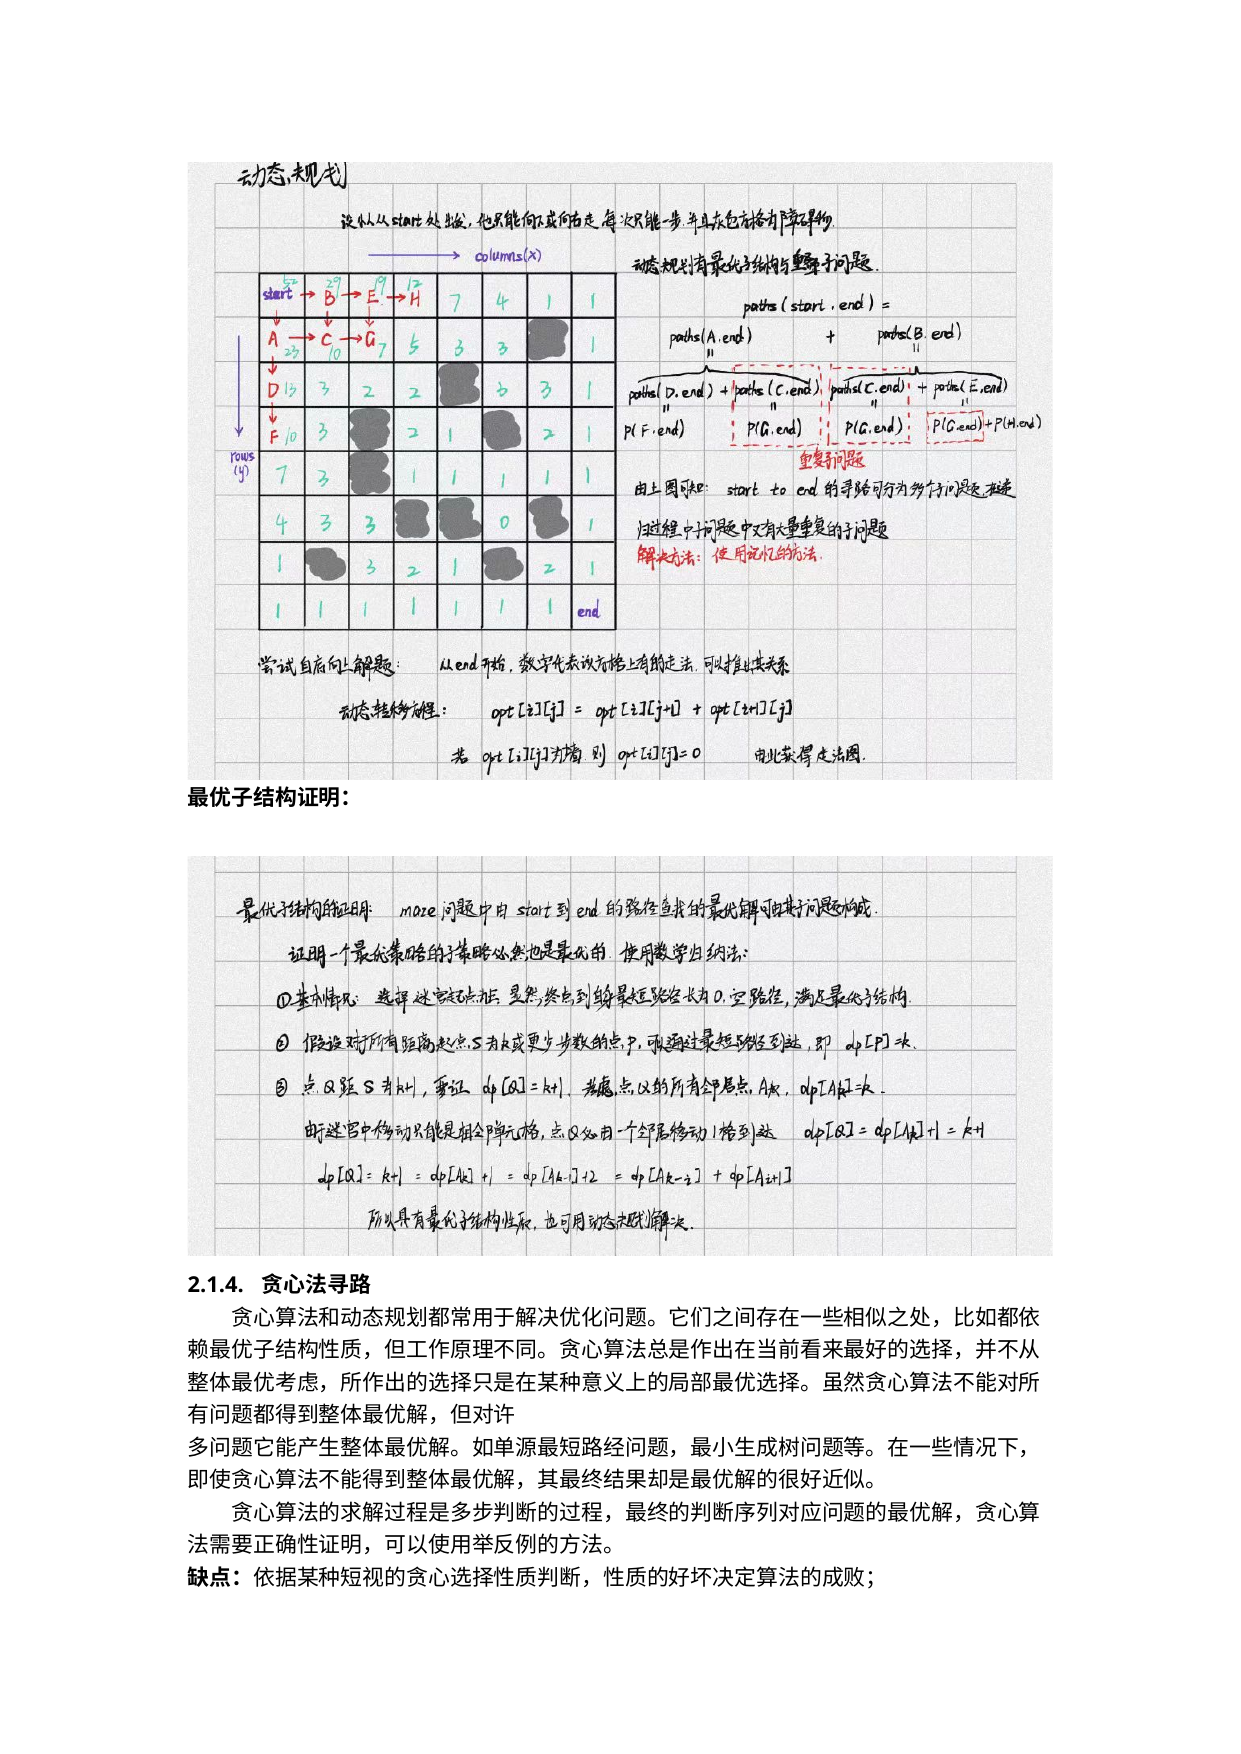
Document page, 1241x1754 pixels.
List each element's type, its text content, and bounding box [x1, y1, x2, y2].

text 最优子结构证明： [187, 780, 1053, 812]
list 贪心法寻路 [187, 1267, 965, 1299]
text 贪心算法的求解过程是多步判断的过程，最终的判断序列对应问题的最优解，贪心算法需要正确性证明，可以使用举反例的方法。 [187, 1494, 1053, 1559]
picture [187, 162, 1053, 780]
text 多问题它能产生整体最优解。如单源最短路经问题，最小生成树问题等。在一些情况下，即使贪心算法不能得到整体最优解，其最终结果却是最优解的很好近似。 [187, 1429, 1053, 1494]
picture [187, 856, 1053, 1256]
text 贪心算法和动态规划都常用于解决优化问题。它们之间存在一些相似之处，比如都依赖最优子结构性质，但工作原理不同。贪心算法总是作出在当前看来最好的选择，并不从整体最优考虑，所作出的选择只是在某种意义上的局部最优选择。虽然贪心算法不能对所有问题都得到整体最优解，但对许 [187, 1299, 1053, 1429]
text 缺点：依据某种短视的贪心选择性质判断，性质的好坏决定算法的成败； [187, 1559, 965, 1592]
